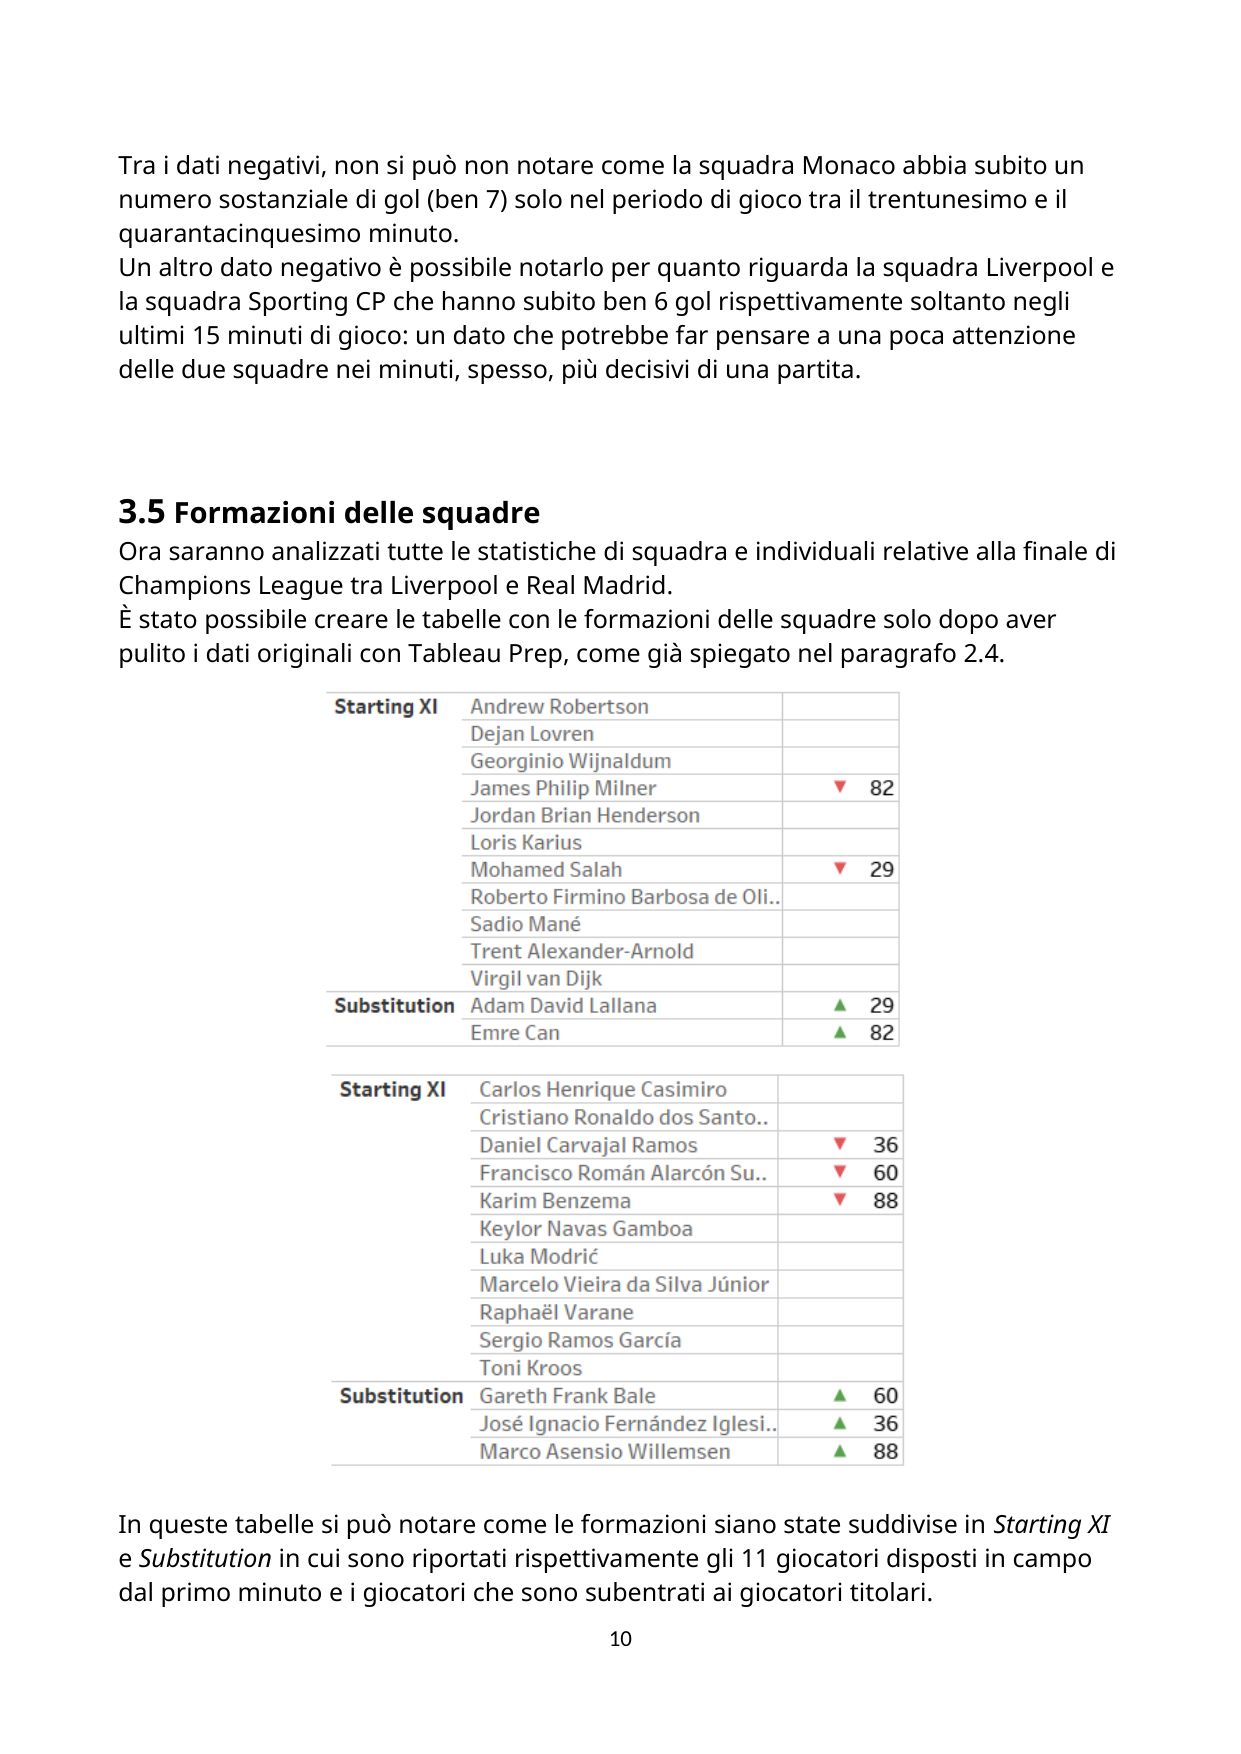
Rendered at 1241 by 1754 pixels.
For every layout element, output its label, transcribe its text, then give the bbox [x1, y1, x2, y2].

text Tra i dati negativi, non si può non notare come la squadra Monaco abbia subito un numero sostanziale di gol (ben 7) solo nel periodo di gioco tra il trentunesimo e il quarantacinquesimo minuto. [118, 148, 1122, 250]
text È stato possibile creare le tabelle con le formazioni delle squadre solo dopo aver pulito i dati originali con Tableau Prep, come già spiegato nel paragrafo 2.4. [118, 602, 1122, 670]
text In queste tabelle si può notare come le formazioni siano state suddivise in Starting XI e Substitution in cui sono riportati rispettivamente gli 11 giocatori disposti in campo dal primo minuto e i giocatori che sono subentrati ai giocatori titolari. [118, 1507, 1122, 1609]
text Ora saranno analizzati tutte le statistiche di squadra e individuali relative alla finale di Champions League tra Liverpool e Real Madrid. [118, 534, 1122, 602]
text Un altro dato negativo è possibile notarlo per quanto riguarda la squadra Liverpool e la squadra Sporting CP che hanno subito ben 6 gol rispettivamente soltanto negli ultimi 15 minuti di gioco: un dato che potrebbe far pensare a una poca attenzione delle due squadre nei minuti, spesso, più decisivi di una partita. [118, 250, 1122, 386]
text 3.5 Formazioni delle squadre [118, 488, 1122, 534]
picture [317, 670, 923, 1473]
